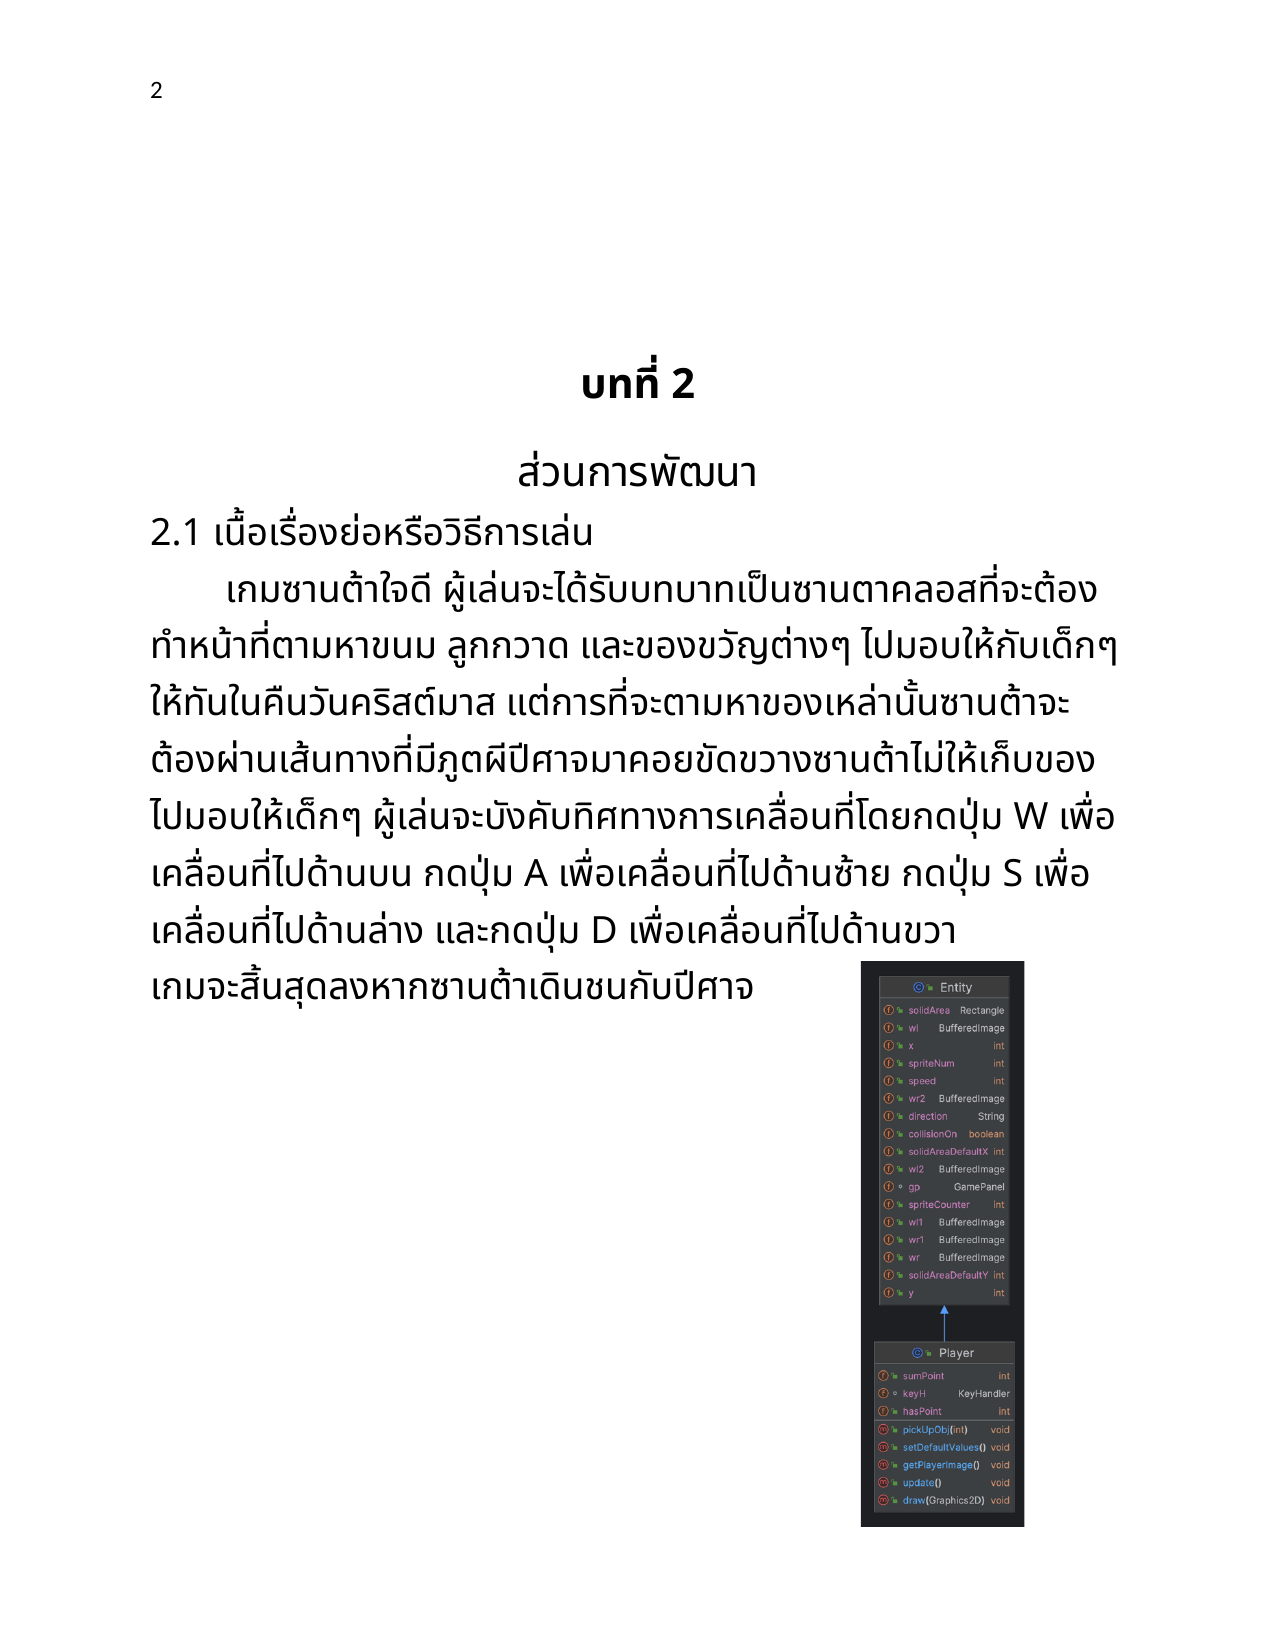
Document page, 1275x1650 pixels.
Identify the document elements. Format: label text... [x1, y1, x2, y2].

text เกมจะสิ้นสุดลงหากซานต้าเดินชนกับปีศาจ [150, 960, 1125, 1017]
text บทที่ 2 [150, 354, 1125, 417]
text เกมซานต้าใจดี ผู้เล่นจะได้รับบทบาทเป็นซานตาคลอสที่จะต้องทำหน้าที่ตามหาขนม ลูกกวาด และของขวัญต่างๆ ไปมอบให้กับเด็กๆให้ทันในคืนวันคริสต์มาส แต่การที่จะตามหาของเหล่านั้นซานต้าจะต้องผ่านเส้นทางที่มีภูตผีปีศาจมาคอยขัดขวางซานต้าไม่ให้เก็บของไปมอบให้เด็กๆ ผู้เล่นจะบังคับทิศทางการเคลื่อนที่โดยกดปุ่ม W เพื่อเคลื่อนที่ไปด้านบน กดปุ่ม A เพื่อเคลื่อนที่ไปด้านซ้าย กดปุ่ม S เพื่อเคลื่อนที่ไปด้านล่าง และกดปุ่ม D เพื่อเคลื่อนที่ไปด้านขวา [150, 562, 1125, 960]
text 2.1 เนื้อเรื่องย่อหรือวิธีการเล่น [150, 505, 1125, 562]
subtitle ส่วนการพัฒนา [150, 442, 1125, 505]
